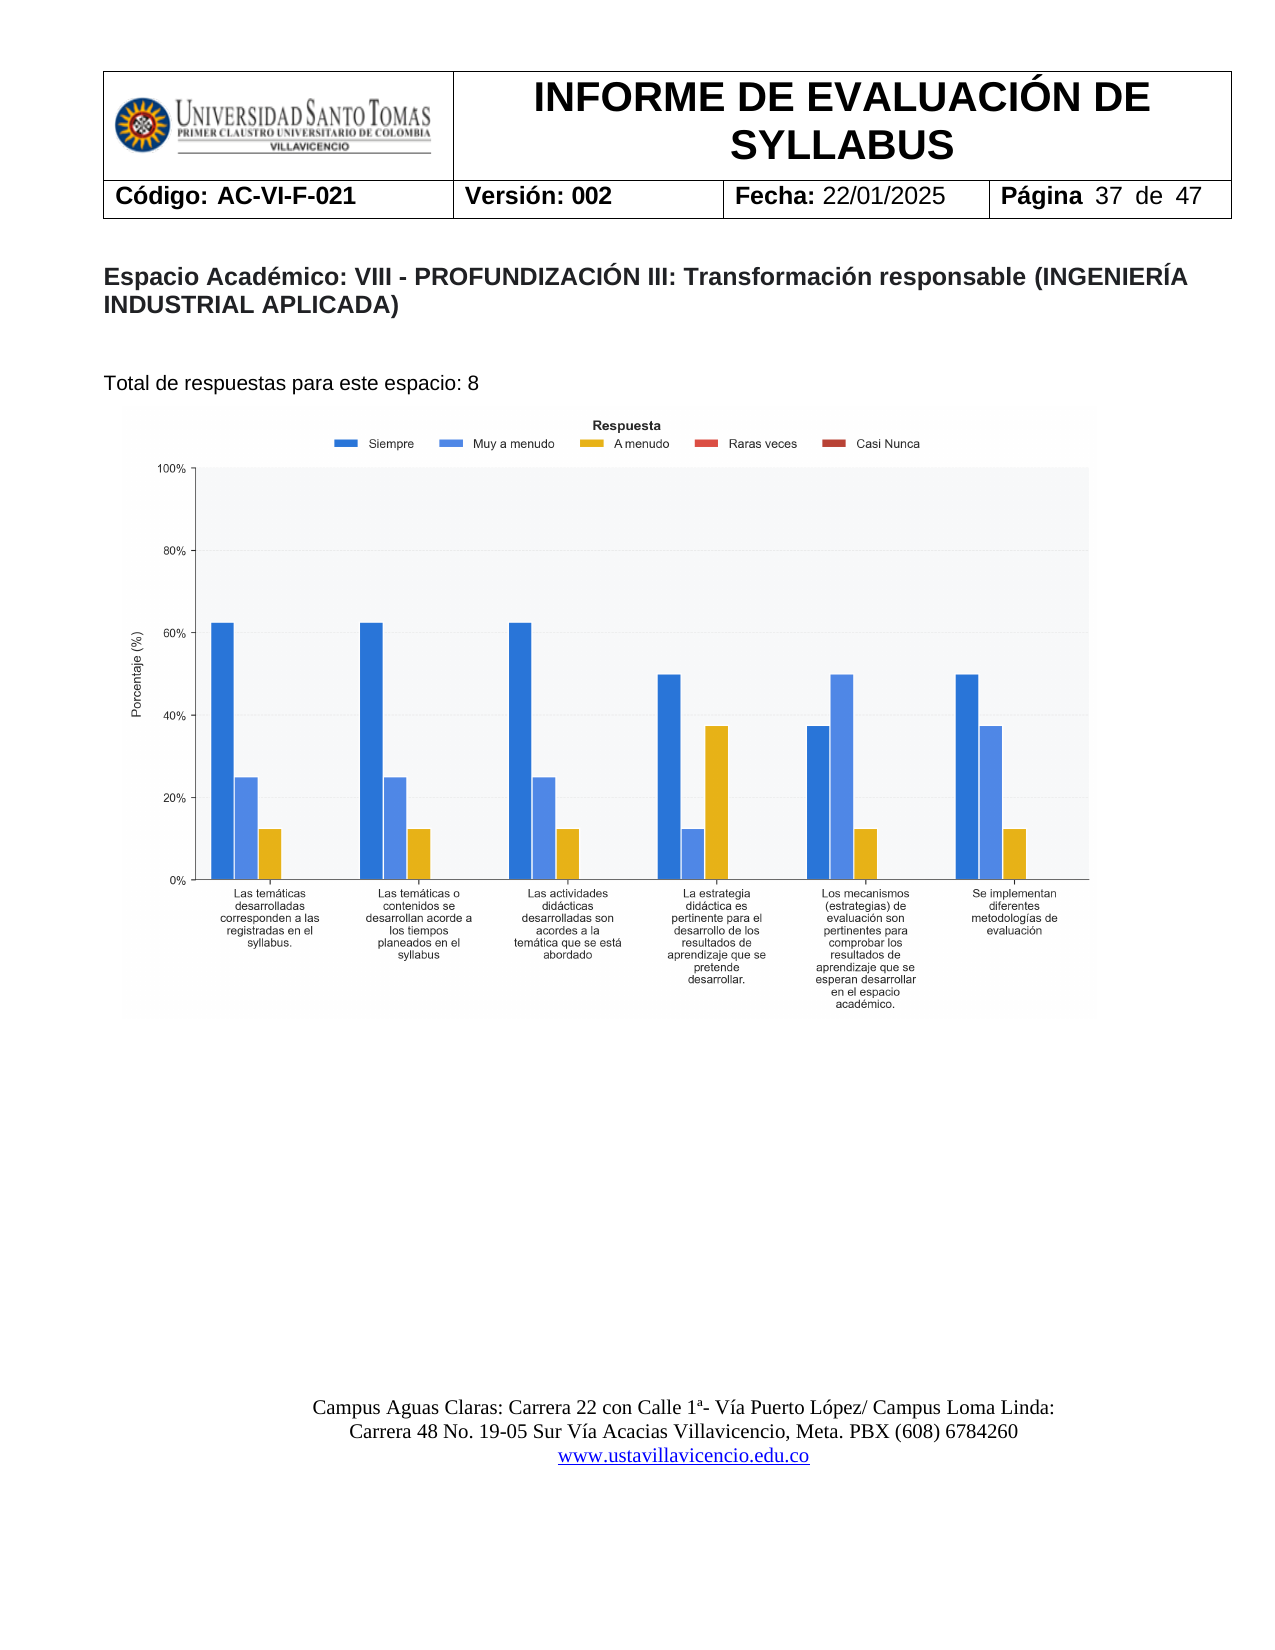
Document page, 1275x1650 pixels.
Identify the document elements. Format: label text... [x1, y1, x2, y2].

picture [122, 406, 1098, 1019]
picture [114, 97, 432, 154]
text Espacio Académico: VIII - PROFUNDIZACIÓN III: Transformación responsable (INGENIERÍA INDUSTRIAL APLICADA) [103, 262, 1231, 319]
text Total de respuestas para este espacio: 8 [103, 370, 1231, 394]
